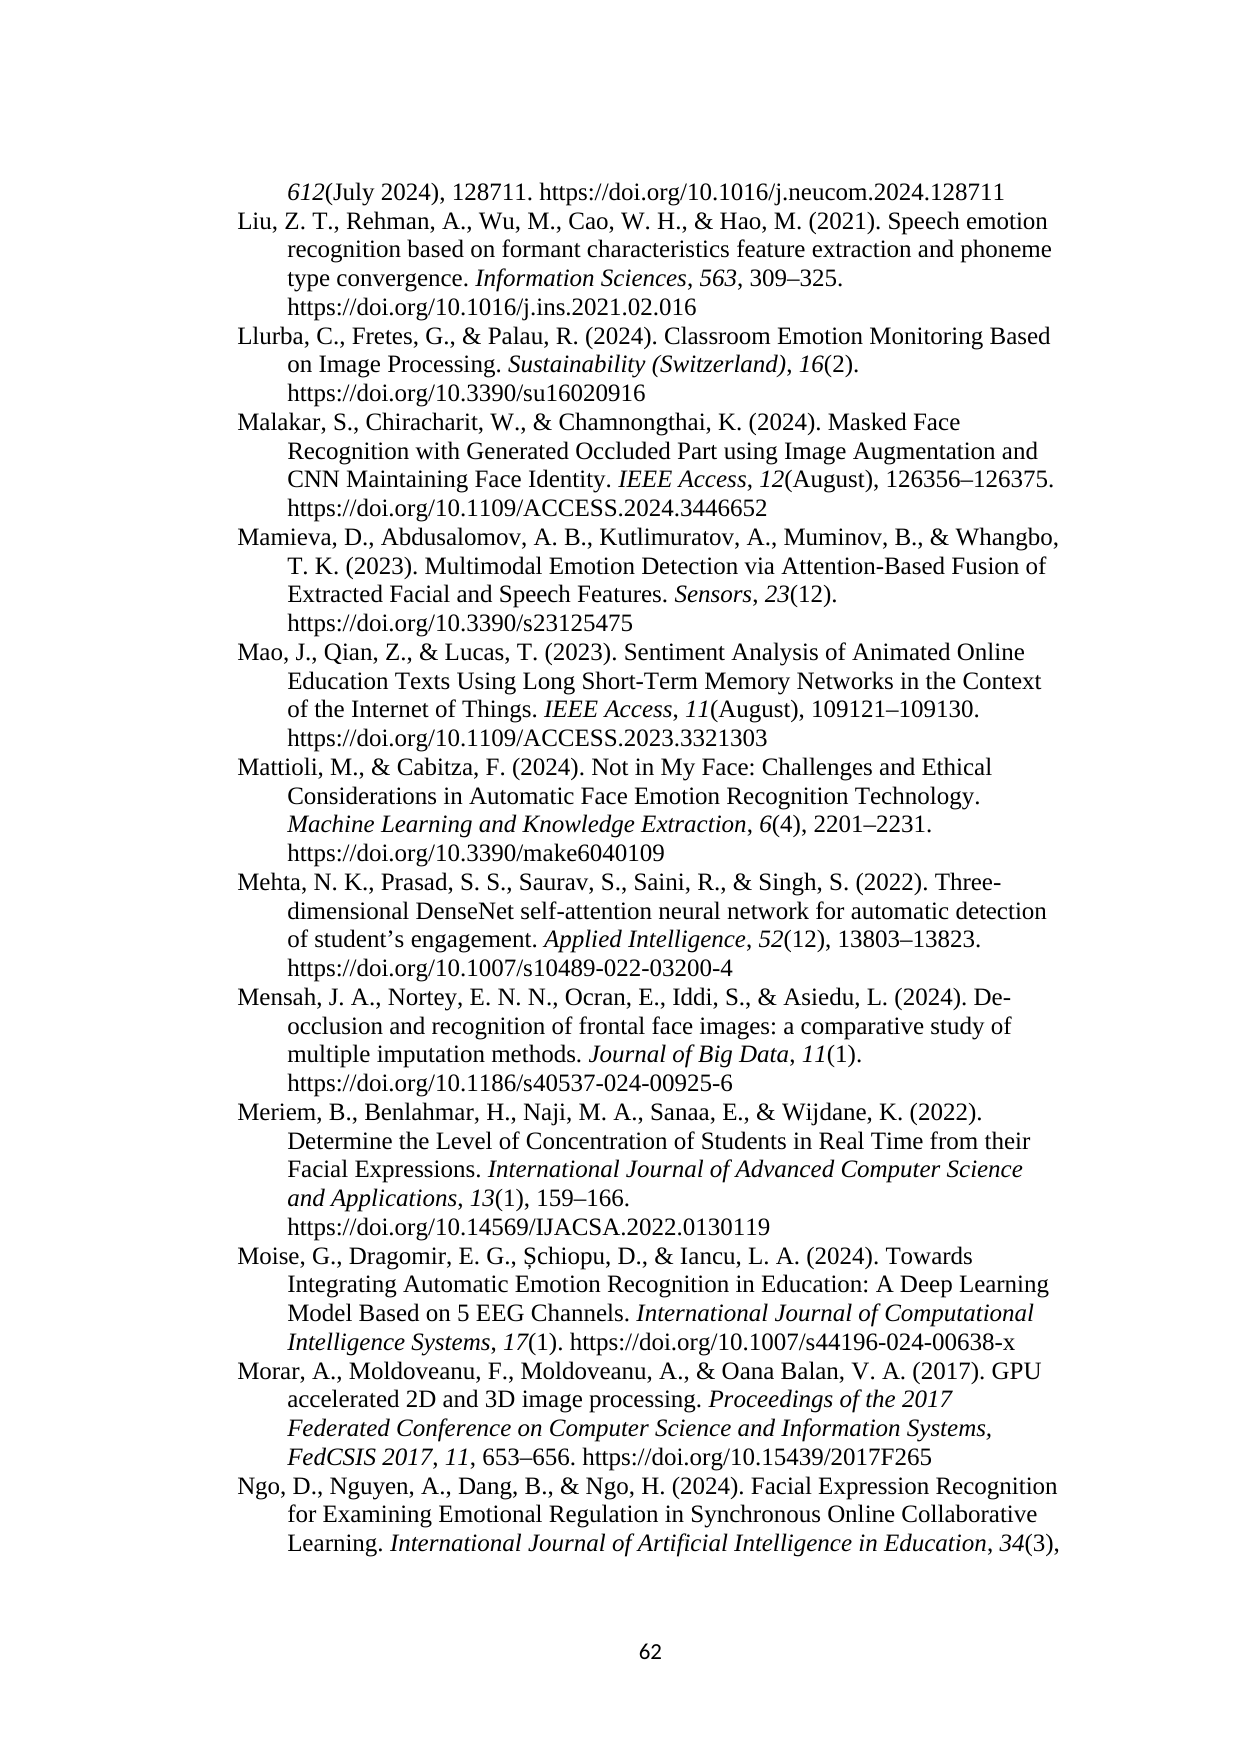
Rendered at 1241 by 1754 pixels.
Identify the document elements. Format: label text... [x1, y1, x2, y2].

text Mao, J., Qian, Z., & Lucas, T. (2023). Sentiment Analysis of Animated Online Education Texts Using Long Short-Term Memory Networks in the Context of the Internet of Things. IEEE Access, 11(August), 109121–109130. https://doi.org/10.1109/ACCESS.2023.3321303 [237, 637, 1063, 752]
text Moise, G., Dragomir, E. G., Șchiopu, D., & Iancu, L. A. (2024). Towards Integrating Automatic Emotion Recognition in Education: A Deep Learning Model Based on 5 EEG Channels. International Journal of Computational Intelligence Systems, 17(1). https://doi.org/10.1007/s44196-024-00638-x [237, 1241, 1063, 1356]
text Morar, A., Moldoveanu, F., Moldoveanu, A., & Oana Balan, V. A. (2017). GPU accelerated 2D and 3D image processing. Proceedings of the 2017 Federated Conference on Computer Science and Information Systems, FedCSIS 2017, 11, 653–656. https://doi.org/10.15439/2017F265 [237, 1356, 1063, 1471]
text Mamieva, D., Abdusalomov, A. B., Kutlimuratov, A., Muminov, B., & Whangbo, T. K. (2023). Multimodal Emotion Detection via Attention-Based Fusion of Extracted Facial and Speech Features. Sensors, 23(12). https://doi.org/10.3390/s23125475 [237, 522, 1063, 637]
text Mensah, J. A., Nortey, E. N. N., Ocran, E., Iddi, S., & Asiedu, L. (2024). De-occlusion and recognition of frontal face images: a comparative study of multiple imputation methods. Journal of Big Data, 11(1). https://doi.org/10.1186/s40537-024-00925-6 [237, 982, 1063, 1097]
text Mehta, N. K., Prasad, S. S., Saurav, S., Saini, R., & Singh, S. (2022). Three-dimensional DenseNet self-attention neural network for automatic detection of student’s engagement. Applied Intelligence, 52(12), 13803–13823. https://doi.org/10.1007/s10489-022-03200-4 [237, 867, 1063, 982]
text Meriem, B., Benlahmar, H., Naji, M. A., Sanaa, E., & Wijdane, K. (2022). Determine the Level of Concentration of Students in Real Time from their Facial Expressions. International Journal of Advanced Computer Science and Applications, 13(1), 159–166. https://doi.org/10.14569/IJACSA.2022.0130119 [237, 1097, 1063, 1241]
text Llurba, C., Fretes, G., & Palau, R. (2024). Classroom Emotion Monitoring Based on Image Processing. Sustainability (Switzerland), 16(2). https://doi.org/10.3390/su16020916 [237, 321, 1063, 407]
text Malakar, S., Chiracharit, W., & Chamnongthai, K. (2024). Masked Face Recognition with Generated Occluded Part using Image Augmentation and CNN Maintaining Face Identity. IEEE Access, 12(August), 126356–126375. https://doi.org/10.1109/ACCESS.2024.3446652 [237, 407, 1063, 522]
text Liu, Z. T., Rehman, A., Wu, M., Cao, W. H., & Hao, M. (2021). Speech emotion recognition based on formant characteristics feature extraction and phoneme type convergence. Information Sciences, 563, 309–325. https://doi.org/10.1016/j.ins.2021.02.016 [237, 206, 1063, 321]
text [237, 177, 1063, 206]
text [237, 1471, 1063, 1557]
text Mattioli, M., & Cabitza, F. (2024). Not in My Face: Challenges and Ethical Considerations in Automatic Face Emotion Recognition Technology. Machine Learning and Knowledge Extraction, 6(4), 2201–2231. https://doi.org/10.3390/make6040109 [237, 752, 1063, 867]
